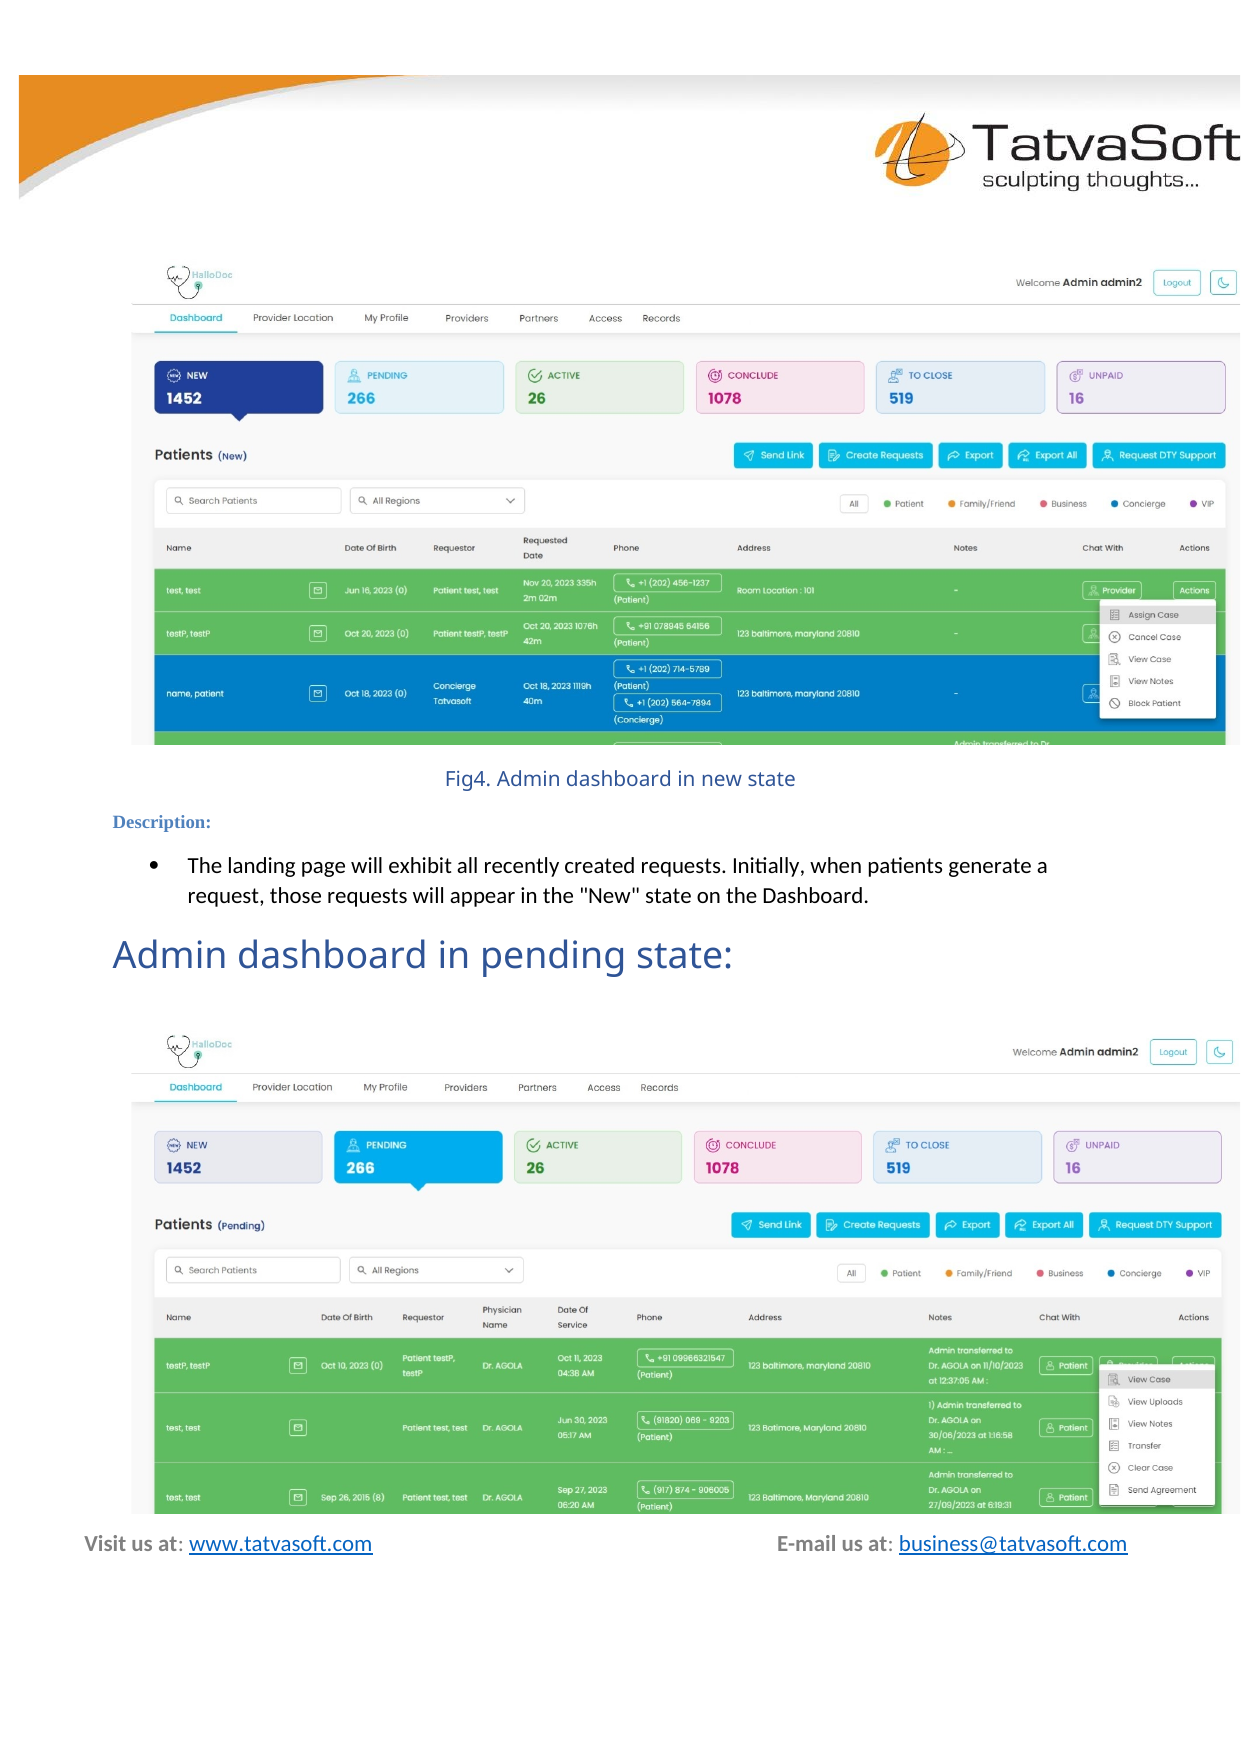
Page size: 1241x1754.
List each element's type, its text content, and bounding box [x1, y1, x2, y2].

text Admin dashboard in pending state: [112, 928, 1128, 979]
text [112, 230, 1128, 745]
text Description: [112, 811, 1128, 833]
list The landing page will exhibit all recently created requests. Initially, when patients generate a request, those requests will appear in the "New" state on the Dashboard. [150, 851, 1128, 909]
text Fig4. Admin dashboard in new state [112, 764, 1128, 792]
